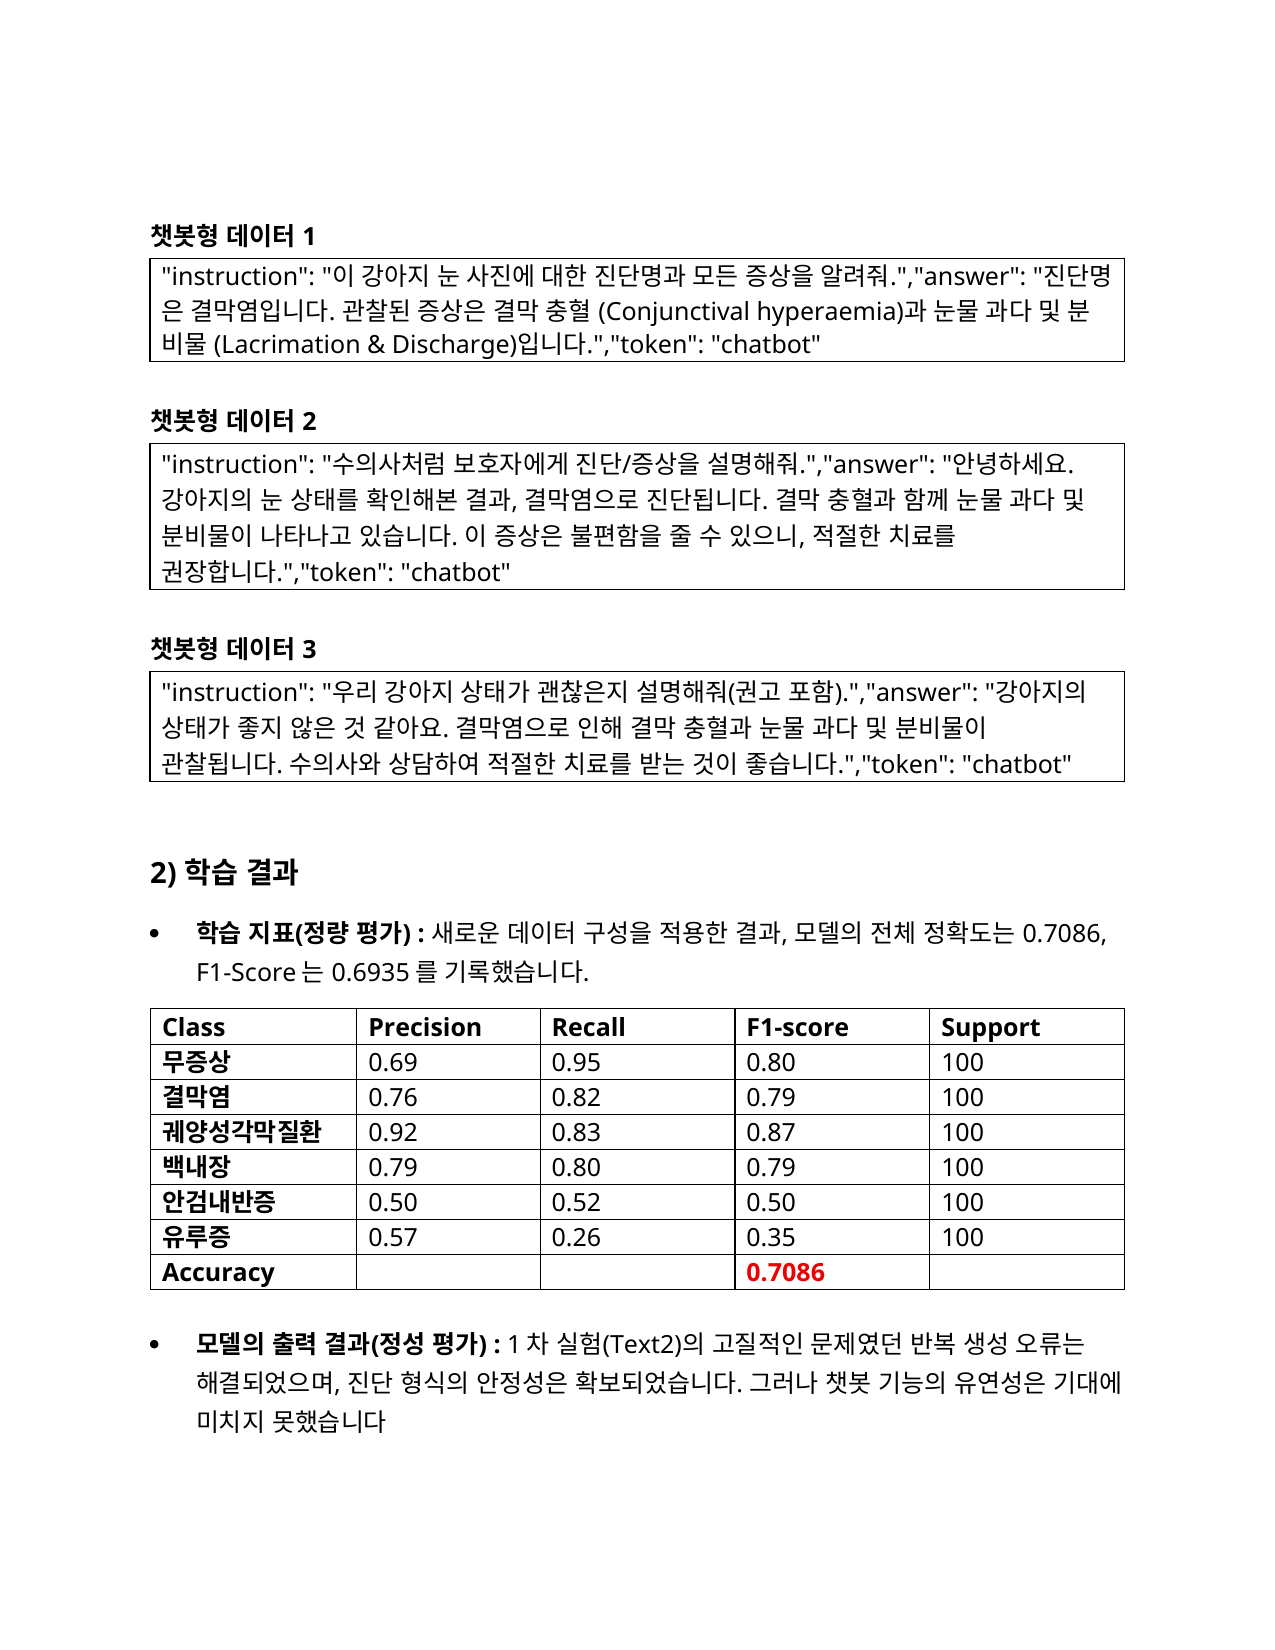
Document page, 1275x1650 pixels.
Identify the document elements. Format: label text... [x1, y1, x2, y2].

table_cell 무증상 [151, 1045, 356, 1078]
table_header Recall [541, 1009, 734, 1043]
text 챗봇형 데이터 1 [150, 216, 1125, 253]
table_header Class [151, 1009, 356, 1043]
table_cell 결막염 [151, 1080, 356, 1114]
table_cell 0.80 [736, 1045, 929, 1078]
table_cell 0.79 [736, 1080, 929, 1114]
table_cell 0.87 [736, 1115, 929, 1149]
table_header F1-score [736, 1009, 929, 1043]
table_cell [541, 1255, 734, 1289]
table_cell 0.52 [541, 1185, 734, 1219]
table_cell Accuracy [151, 1255, 356, 1289]
list 학습 지표(정량 평가) : 새로운 데이터 구성을 적용한 결과, 모델의 전체 정확도는 0.7086, F1-Score는 0.6935를 기록했습니다. [150, 913, 1125, 989]
table_cell 0.79 [357, 1150, 540, 1184]
text 챗봇형 데이터 3 [150, 629, 1125, 666]
table_cell 0.50 [357, 1185, 540, 1219]
table_cell 유루증 [151, 1220, 356, 1254]
table_cell 100 [930, 1045, 1124, 1078]
table_cell 0.76 [357, 1080, 540, 1114]
table_cell 100 [930, 1150, 1124, 1184]
text 2) 학습 결과 [150, 850, 1125, 892]
table_cell 0.69 [357, 1045, 540, 1078]
table_cell [357, 1255, 540, 1289]
table_cell 100 [930, 1115, 1124, 1149]
table_cell 0.26 [541, 1220, 734, 1254]
table_cell 백내장 [151, 1150, 356, 1184]
table_header "instruction": "우리 강아지 상태가 괜찮은지 설명해줘(권고 포함).","answer": "강아지의 상태가 좋지 않은 것 같아요. 결막염으로 인해 결막 충혈과 눈물 과다 및 분비물이 관찰됩니다. 수의사와 상담하여 적절한 치료를 받는 것이 좋습니다.","token": "chatbot" [151, 672, 1124, 781]
table_cell 0.92 [357, 1115, 540, 1149]
table_cell 100 [930, 1080, 1124, 1114]
table_header "instruction": "수의사처럼 보호자에게 진단/증상을 설명해줘.","answer": "안녕하세요. 강아지의 눈 상태를 확인해본 결과, 결막염으로 진단됩니다. 결막 충혈과 함께 눈물 과다 및 분비물이 나타나고 있습니다. 이 증상은 불편함을 줄 수 있으니, 적절한 치료를 권장합니다.","token": "chatbot" [151, 444, 1124, 589]
table_cell 0.50 [736, 1185, 929, 1219]
table_cell 0.80 [541, 1150, 734, 1184]
table_header "instruction": "이 강아지 눈 사진에 대한 진단명과 모든 증상을 알려줘.","answer": "진단명은 결막염입니다. 관찰된 증상은 결막 충혈 (Conjunctival hyperaemia)과 눈물 과다 및 분비물 (Lacrimation & Discharge)입니다.","token": "chatbot" [151, 259, 1124, 361]
text 챗봇형 데이터 2 [150, 401, 1125, 438]
table_cell 0.35 [736, 1220, 929, 1254]
table_cell 안검내반증 [151, 1185, 356, 1219]
list 모델의 출력 결과(정성 평가) : 1차 실험(Text2)의 고질적인 문제였던 반복 생성 오류는 해결되었으며, 진단 형식의 안정성은 확보되었습니다. 그러나 챗봇 기능의 유연성은 기대에 미치지 못했습니다 [150, 1324, 1125, 1439]
table_cell 100 [930, 1220, 1124, 1254]
table_cell 0.95 [541, 1045, 734, 1078]
table_cell 0.79 [736, 1150, 929, 1184]
table_cell 궤양성각막질환 [151, 1115, 356, 1149]
table_cell 0.82 [541, 1080, 734, 1114]
table_cell 0.57 [357, 1220, 540, 1254]
table_cell 0.7086 [736, 1255, 929, 1289]
table_cell 100 [930, 1185, 1124, 1219]
table_header Support [930, 1009, 1124, 1043]
table_cell [930, 1255, 1124, 1289]
table_header Precision [357, 1009, 540, 1043]
table_cell 0.83 [541, 1115, 734, 1149]
